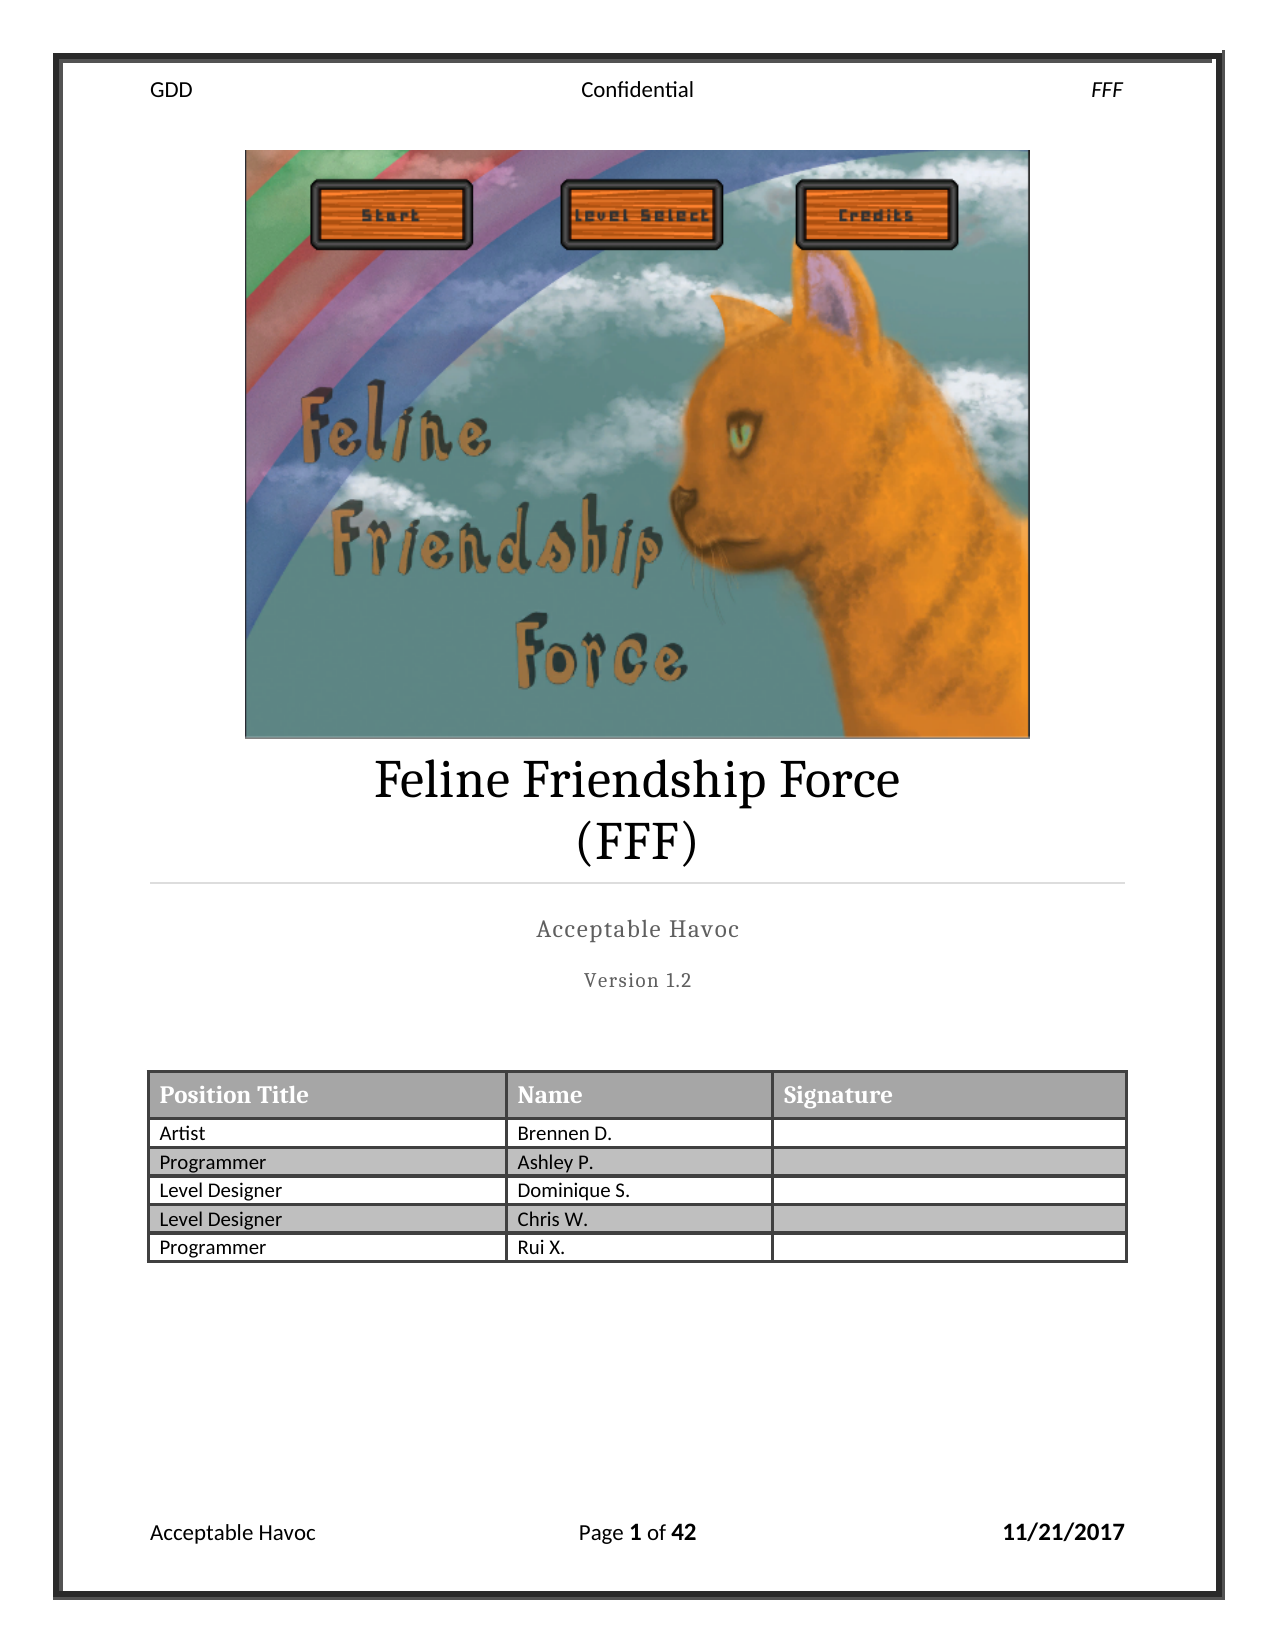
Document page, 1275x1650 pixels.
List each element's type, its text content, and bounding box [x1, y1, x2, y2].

table_cell [774, 1120, 1125, 1146]
table_cell [774, 1178, 1125, 1203]
table_cell Programmer [150, 1235, 505, 1260]
table_cell Programmer [150, 1149, 505, 1174]
table_header Position Title [150, 1073, 505, 1117]
table_cell [774, 1235, 1125, 1260]
title Feline Friendship Force [150, 574, 1125, 811]
table_cell [774, 1149, 1125, 1174]
table_header Name [508, 1073, 771, 1117]
table_cell [774, 1206, 1125, 1231]
table_cell Brennen D. [508, 1120, 771, 1146]
table_cell Ashley P. [508, 1149, 771, 1174]
table_cell Level Designer [150, 1178, 505, 1203]
table_cell Level Designer [150, 1206, 505, 1231]
table_cell Artist [150, 1120, 505, 1146]
picture [245, 137, 1030, 739]
subtitle Acceptable Havoc [150, 915, 1125, 944]
title (FFF) [150, 811, 1125, 882]
table_header Signature [774, 1073, 1125, 1117]
table_cell Rui X. [508, 1235, 771, 1260]
subtitle Version 1.2 [150, 969, 1125, 993]
table_cell Chris W. [508, 1206, 771, 1231]
table_cell Dominique S. [508, 1178, 771, 1203]
